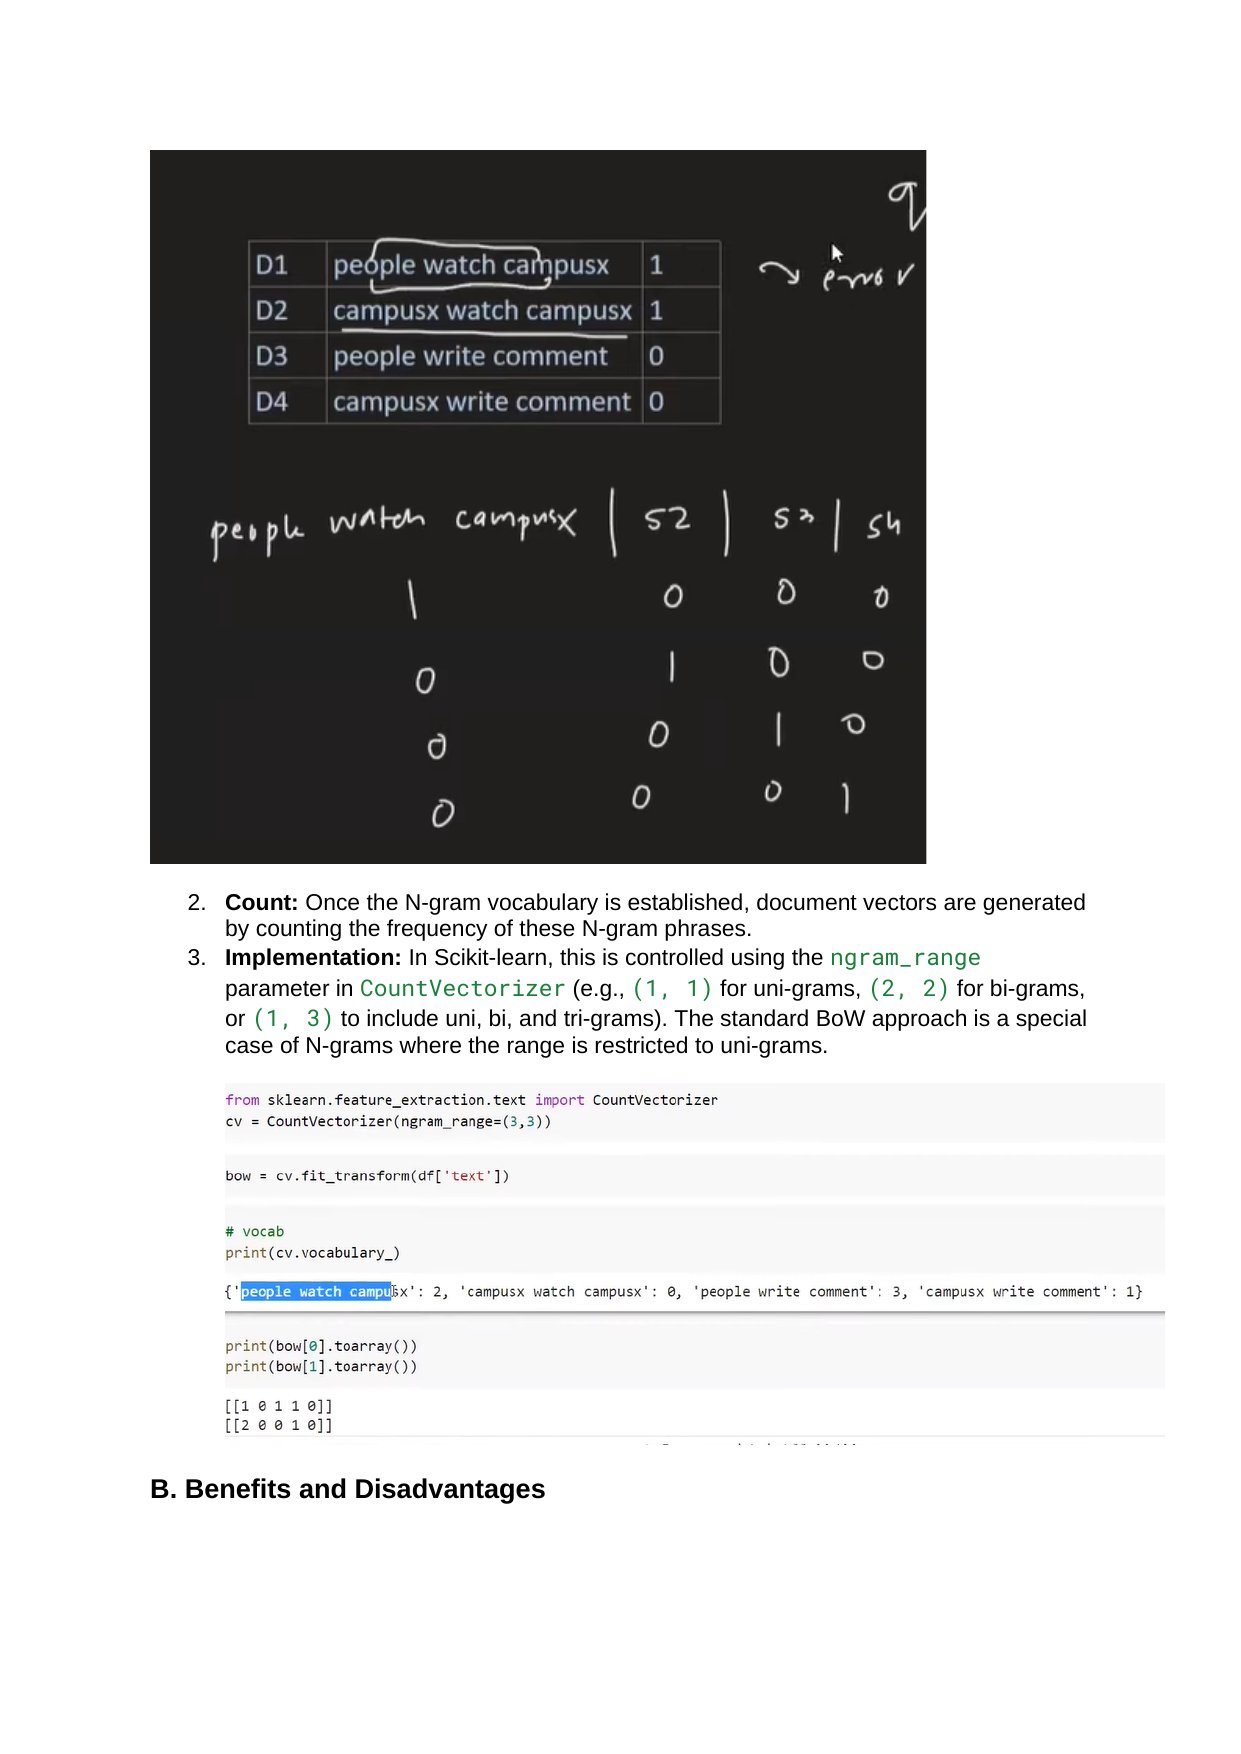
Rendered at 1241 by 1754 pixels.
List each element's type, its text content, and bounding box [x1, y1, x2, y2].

picture [150, 150, 927, 864]
list Count: Once the N-gram vocabulary is established, document vectors are generated by counting the frequency of these N-gram phrases. [187, 889, 1090, 942]
list Implementation: In Scikit-learn, this is controlled using the ngram_range parameter in CountVectorizer (e.g., (1, 1) for uni-grams, (2, 2) for bi-grams, or (1, 3) to include uni, bi, and tri-grams). The standard BoW approach is a special case of N-grams where the range is restricted to uni-grams. [187, 942, 1090, 1059]
subtitle B. Benefits and Disadvantages [150, 1473, 1090, 1504]
picture [225, 1083, 1166, 1445]
